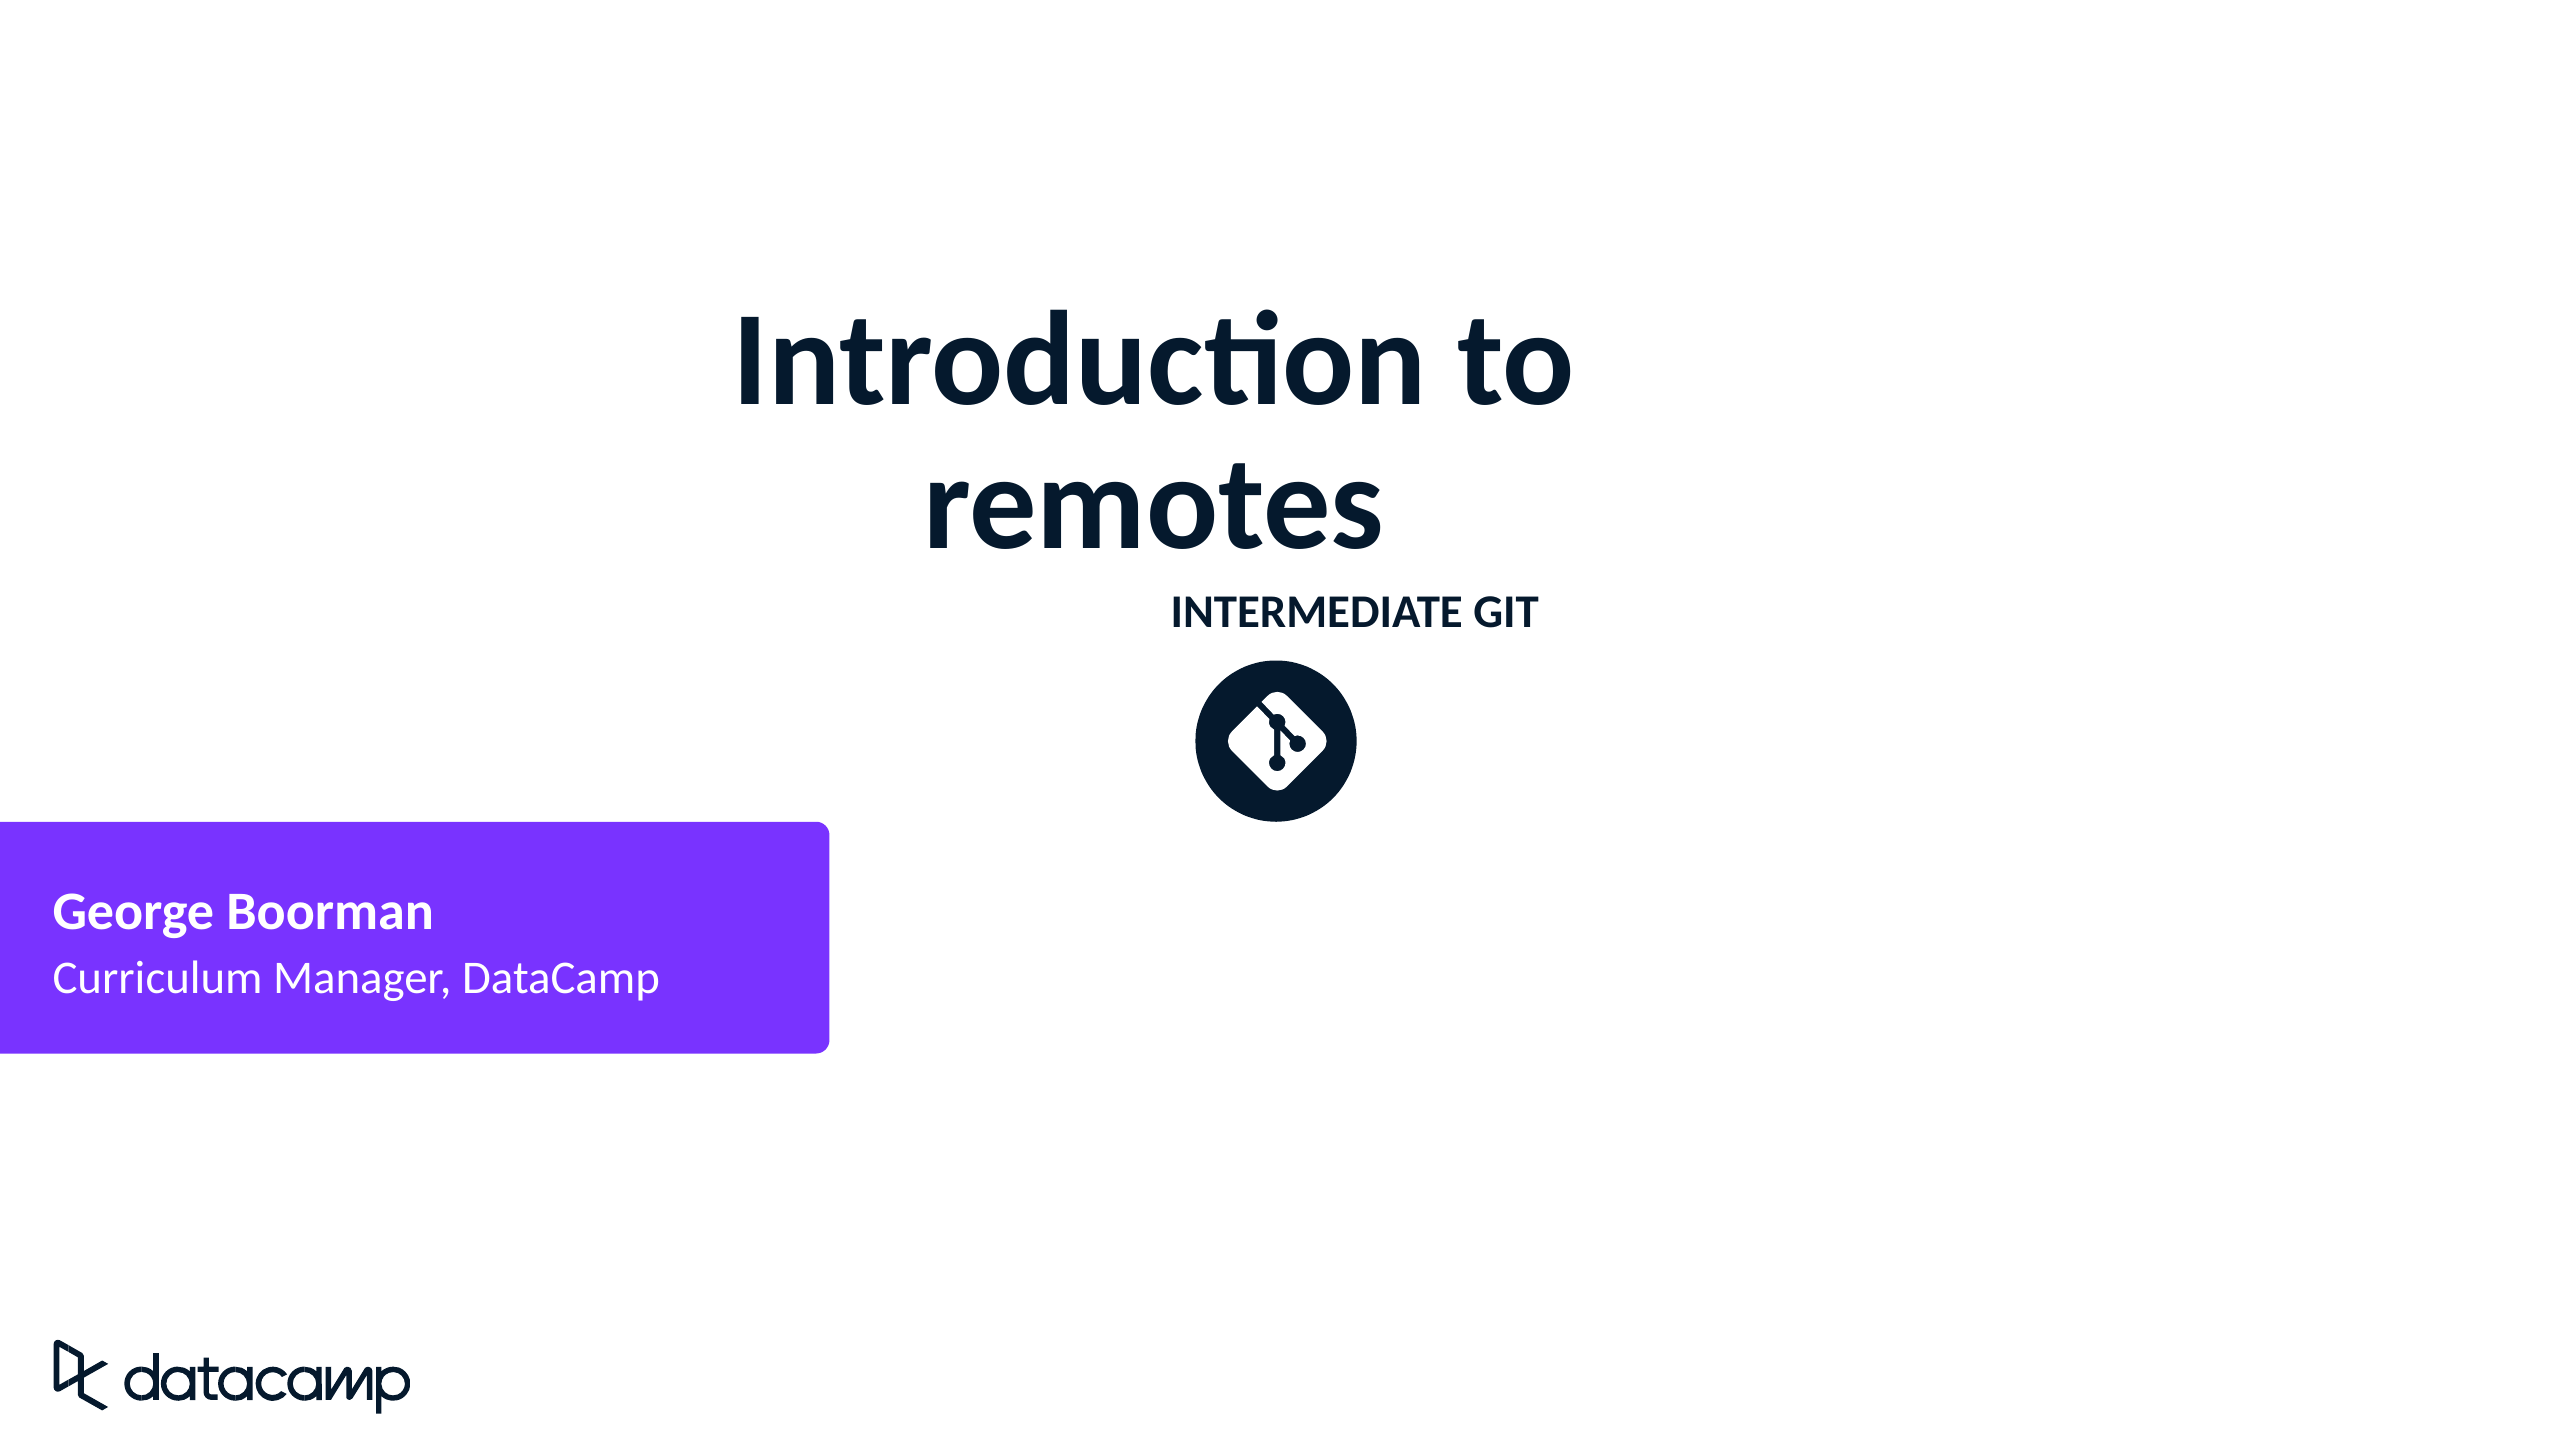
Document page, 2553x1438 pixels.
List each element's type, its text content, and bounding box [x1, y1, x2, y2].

text INTERMEDIATE GIT [54, 582, 1539, 639]
text Introduction to remotes [582, 287, 1725, 582]
text Curriculum Manager, DataCamp [52, 948, 1725, 1005]
subtitle George Boorman [52, 877, 1725, 943]
